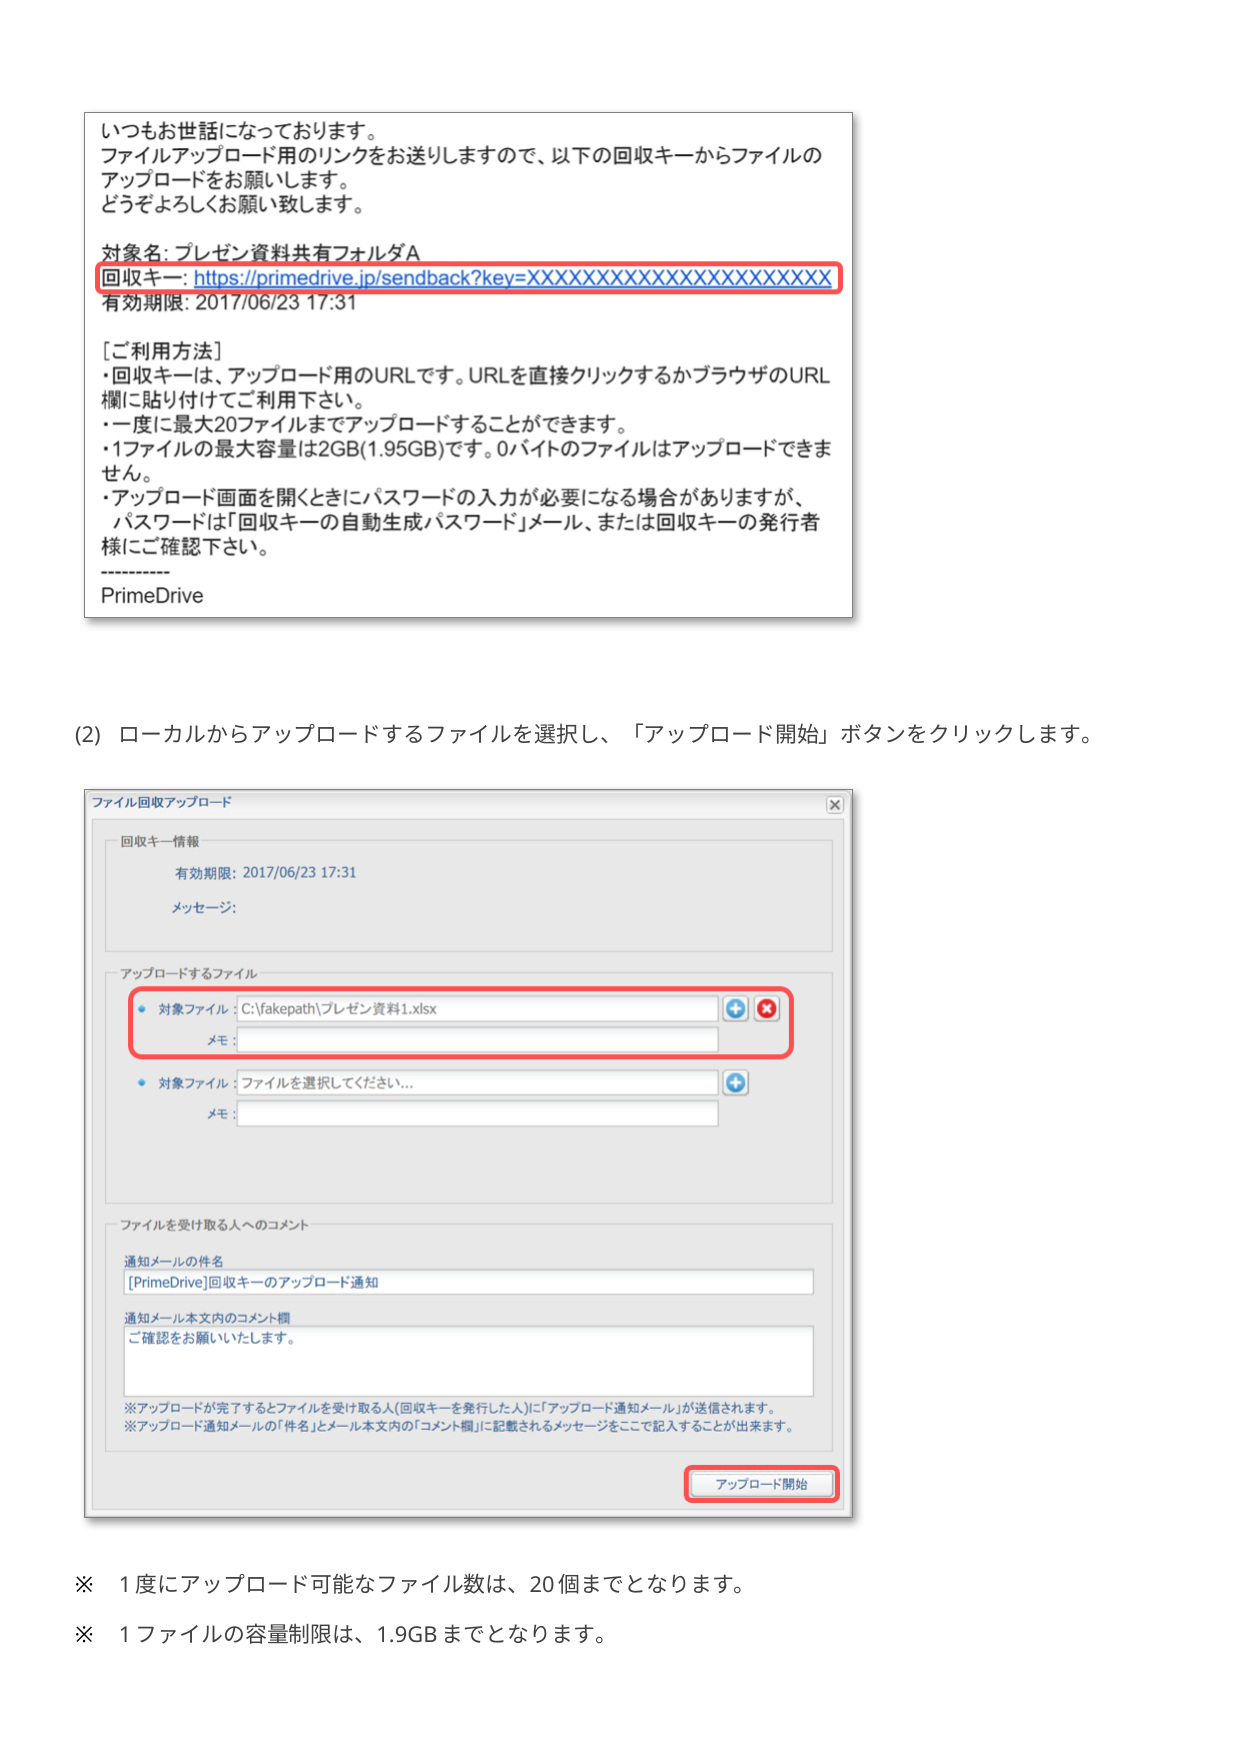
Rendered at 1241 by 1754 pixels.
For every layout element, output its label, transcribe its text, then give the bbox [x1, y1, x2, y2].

picture [85, 113, 852, 617]
picture [85, 790, 852, 1517]
text ローカルからアップロードするファイルを選択し、「アップロード開始」ボタンをクリックします。 [75, 714, 1165, 752]
text 1ファイルの容量制限は、1.9GBまでとなります。 [75, 1614, 1165, 1652]
text 1度にアップロード可能なファイル数は、20個までとなります。 [75, 1564, 1165, 1602]
